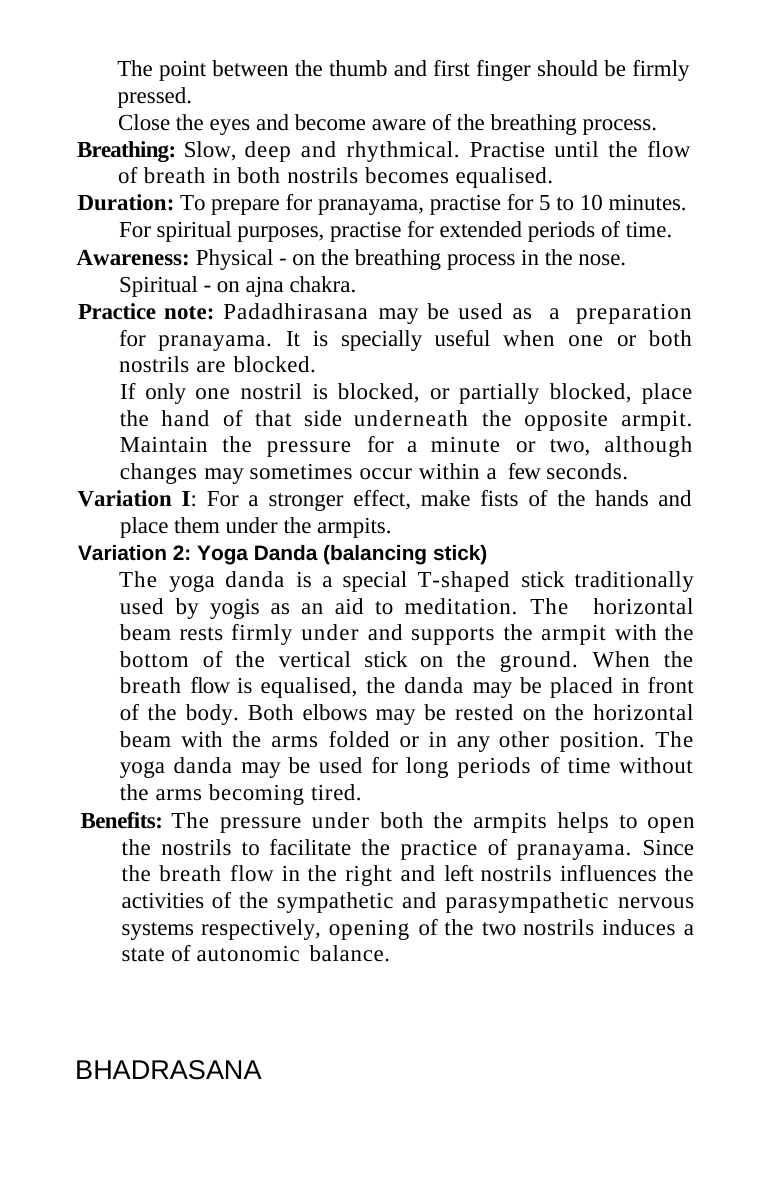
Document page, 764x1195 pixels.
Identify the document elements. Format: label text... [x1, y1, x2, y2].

text Breathing: Slow, deep and rhythmical. Practise until the flow of breath in both nostrils becomes equalised. [77, 136, 691, 188]
text Duration: To prepare for pranayama, practise for 5 to 10 minutes. [77, 189, 692, 216]
subtitle BHADRASANA [75, 1054, 705, 1086]
text Practice note: Padadhirasana may be used as a preparation for pranayama. It is specially useful when one or both nostrils are blocked. [78, 298, 692, 378]
text For spiritual purposes, practise for extended periods of time. [119, 216, 692, 243]
text Awareness: Physical - on the breathing process in the nose. [76, 243, 705, 270]
text The point between the thumb and first finger should be firmly pressed. [117, 55, 691, 108]
text The yoga danda is a special T-shaped stick traditionally used by yogis as an aid to meditation. The horizontal beam rests firmly under and supports the armpit with the bottom of the vertical stick on the ground. When the breath flow is equalised, the danda may be placed in front of the body. Both elbows may be rested on the horizontal beam with the arms folded or in any other position. The yoga danda may be used for long periods of time without the arms becoming tired. [119, 566, 694, 805]
text Benefits: The pressure under both the armpits helps to open the nostrils to facilitate the practice of pranayama. Since the breath flow in the right and left nostrils influences the activities of the sympathetic and parasympathetic nervous systems respectively, opening of the two nostrils induces a state of autonomic balance. [80, 807, 694, 967]
text If only one nostril is blocked, or partially blocked, place the hand of that side underneath the opposite armpit. Maintain the pressure for a minute or two, although changes may sometimes occur within a few seconds. [119, 378, 693, 484]
text Spiritual - on ajna chakra. [119, 271, 705, 297]
text Variation 2: Yoga Danda (balancing stick) [78, 541, 705, 565]
text Close the eyes and become aware of the breathing process. [77, 109, 705, 135]
text Variation I: For a stronger effect, make fists of the hands and place them under the armpits. [77, 485, 692, 538]
